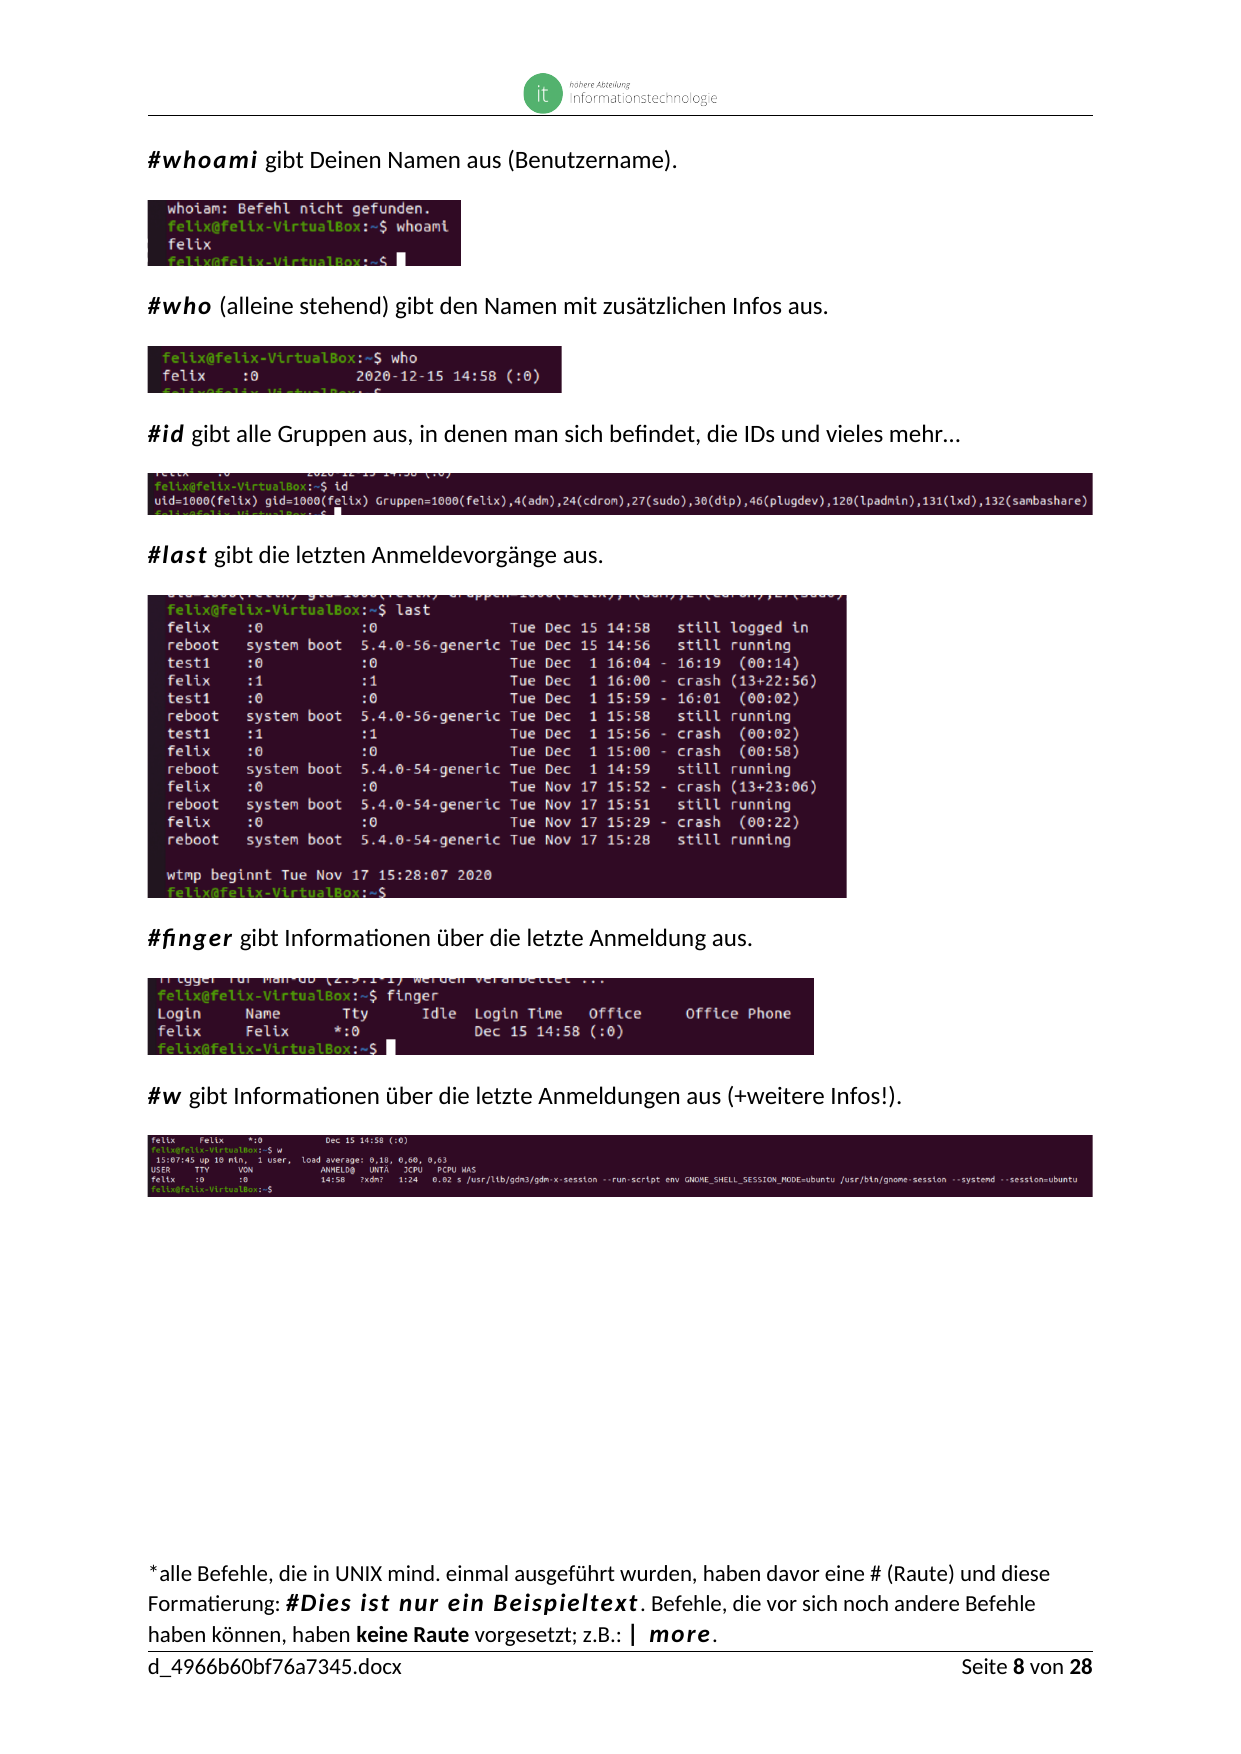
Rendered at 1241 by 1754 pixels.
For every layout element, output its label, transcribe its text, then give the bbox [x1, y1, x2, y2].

picture [147, 978, 814, 1055]
text #who (alleine stehend) gibt den Namen mit zusätzlichen Infos aus. [148, 290, 1093, 321]
text #last gibt die letzten Anmeldevorgänge aus. [148, 539, 1093, 570]
text #finger gibt Informationen über die letzte Anmeldung aus. [148, 922, 1093, 953]
picture [147, 346, 562, 393]
text #whoami gibt Deinen Namen aus (Benutzername). [148, 144, 1093, 175]
picture [523, 73, 717, 114]
picture [147, 595, 847, 898]
picture [147, 473, 1093, 515]
text #w gibt Informationen über die letzte Anmeldungen aus (+weitere Infos!). [148, 1080, 1093, 1110]
picture [147, 200, 461, 266]
text #id gibt alle Gruppen aus, in denen man sich befindet, die IDs und vieles mehr… [148, 418, 1093, 448]
picture [147, 1135, 1093, 1197]
